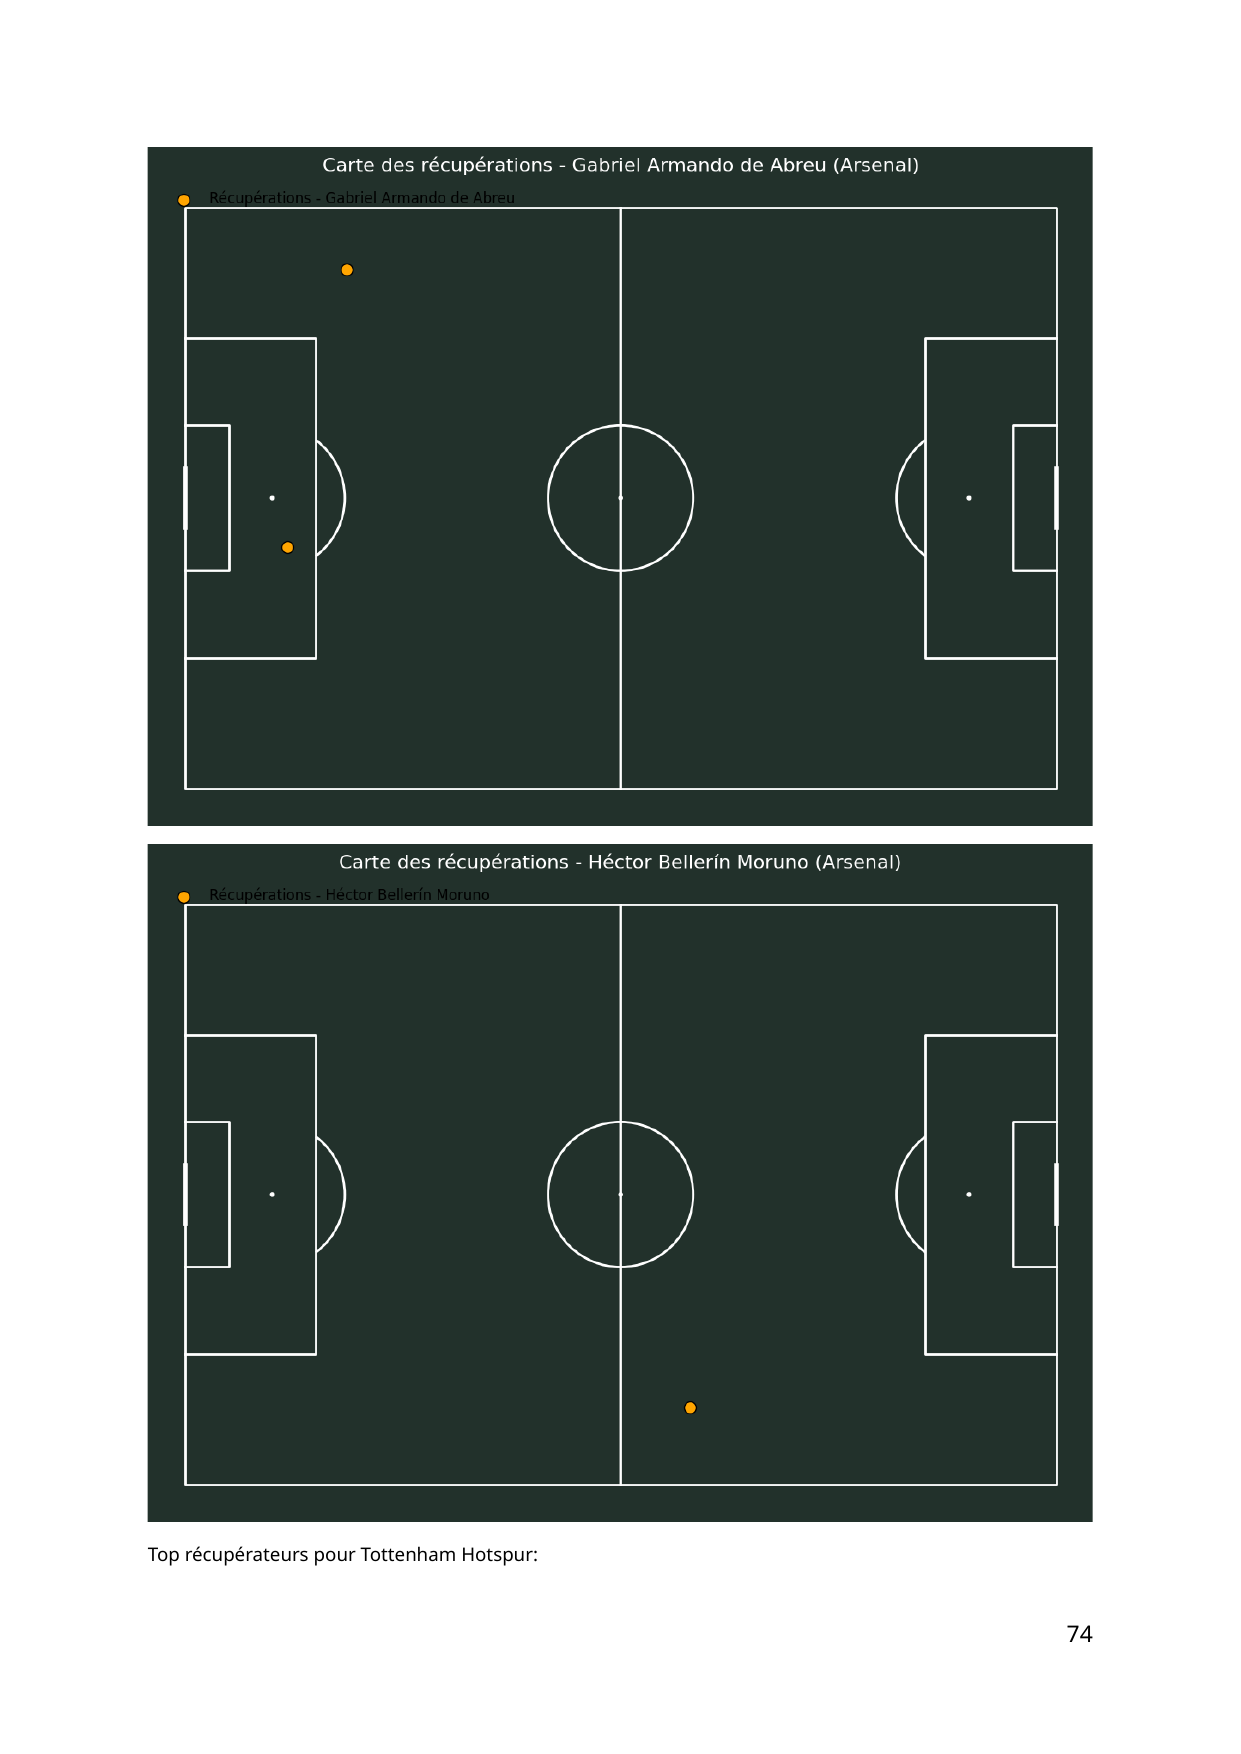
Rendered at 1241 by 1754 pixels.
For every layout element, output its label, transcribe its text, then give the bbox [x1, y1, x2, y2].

text Top récupérateurs pour Tottenham Hotspur: [148, 1541, 1093, 1567]
picture [147, 147, 1093, 826]
picture [147, 844, 1093, 1522]
